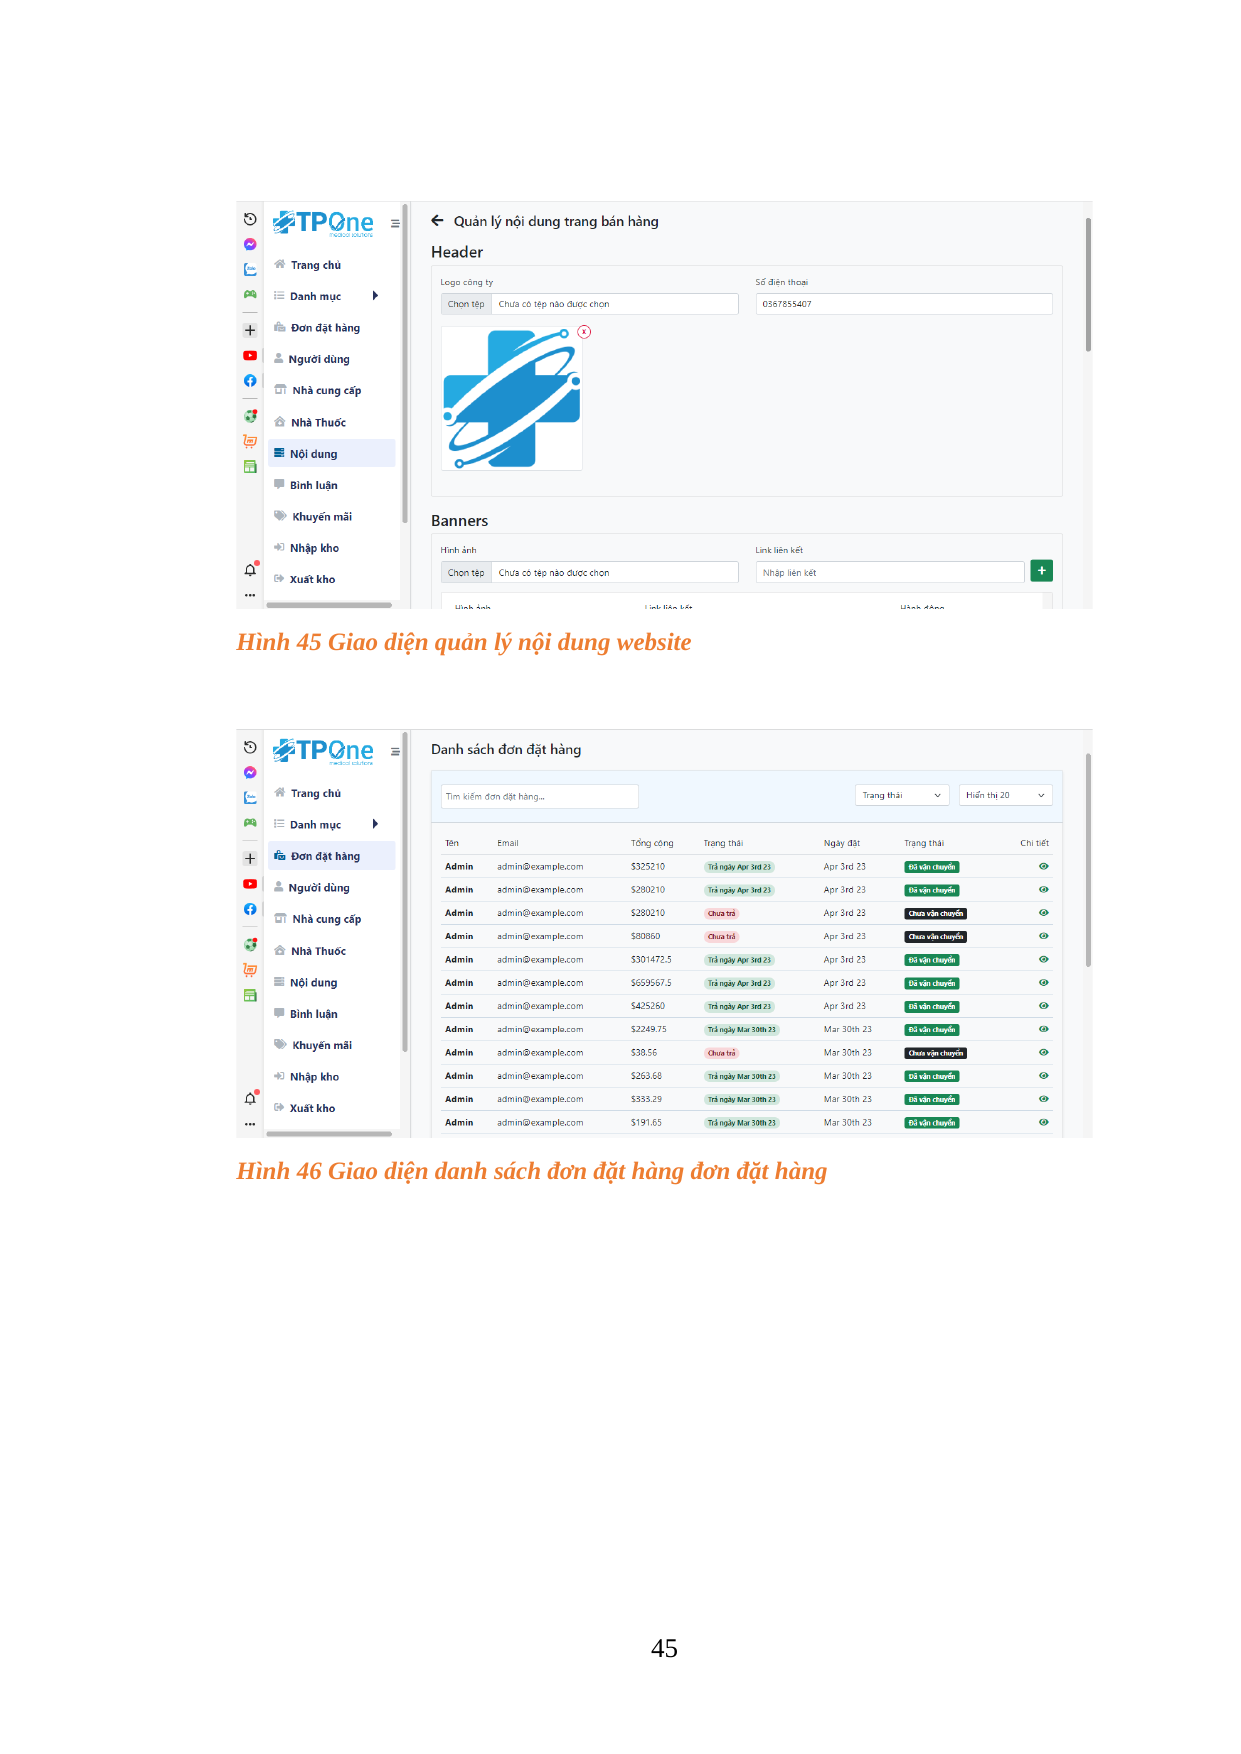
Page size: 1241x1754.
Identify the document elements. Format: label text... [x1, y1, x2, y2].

picture [236, 197, 1093, 609]
picture [236, 726, 1093, 1138]
